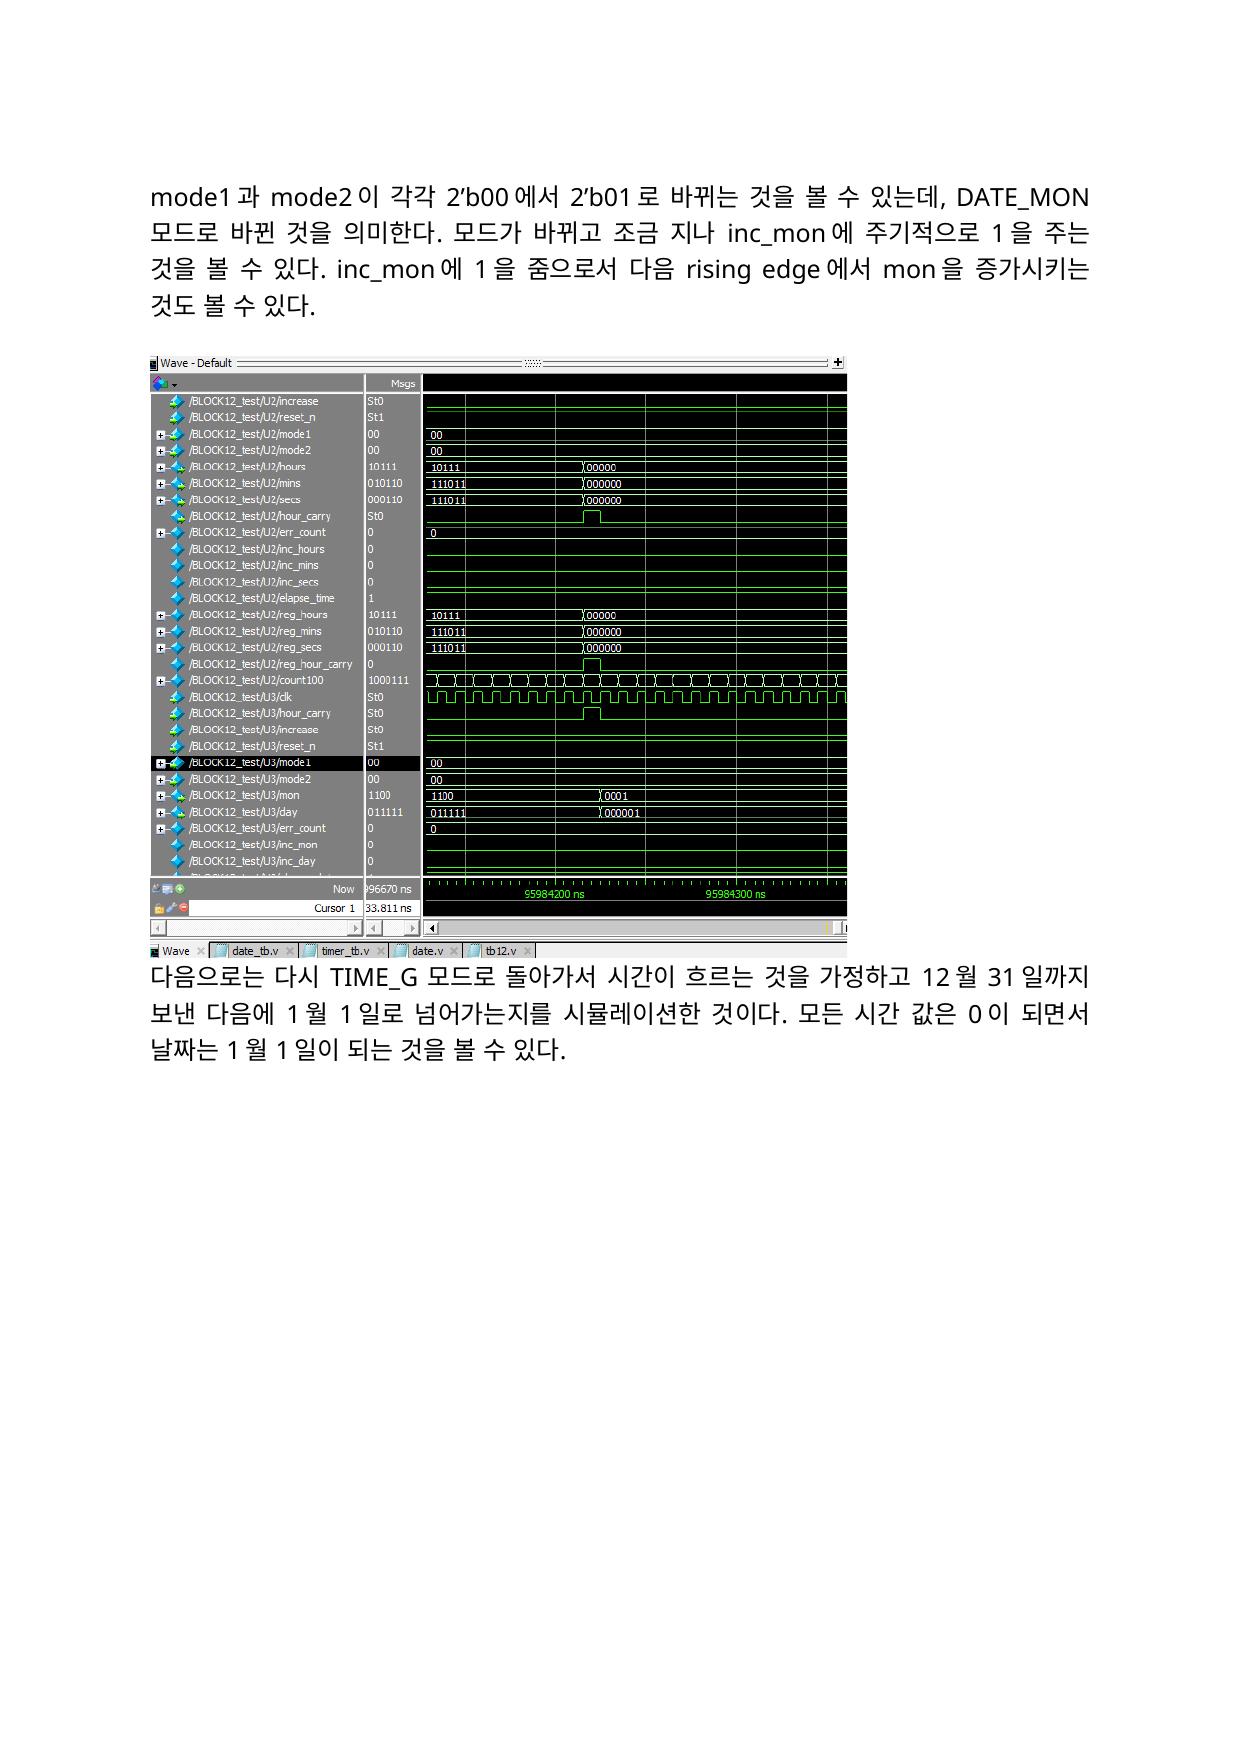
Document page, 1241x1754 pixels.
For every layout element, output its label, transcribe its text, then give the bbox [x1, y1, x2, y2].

picture [150, 356, 848, 958]
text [150, 177, 1090, 322]
text 다음으로는 다시 TIME_G 모드로 돌아가서 시간이 흐르는 것을 가정하고 12월 31일까지 보낸 다음에 1월 1일로 넘어가는지를 시뮬레이션한 것이다. 모든 시간 값은 0이 되면서 날짜는 1월 1일이 되는 것을 볼 수 있다. [150, 958, 1090, 1067]
